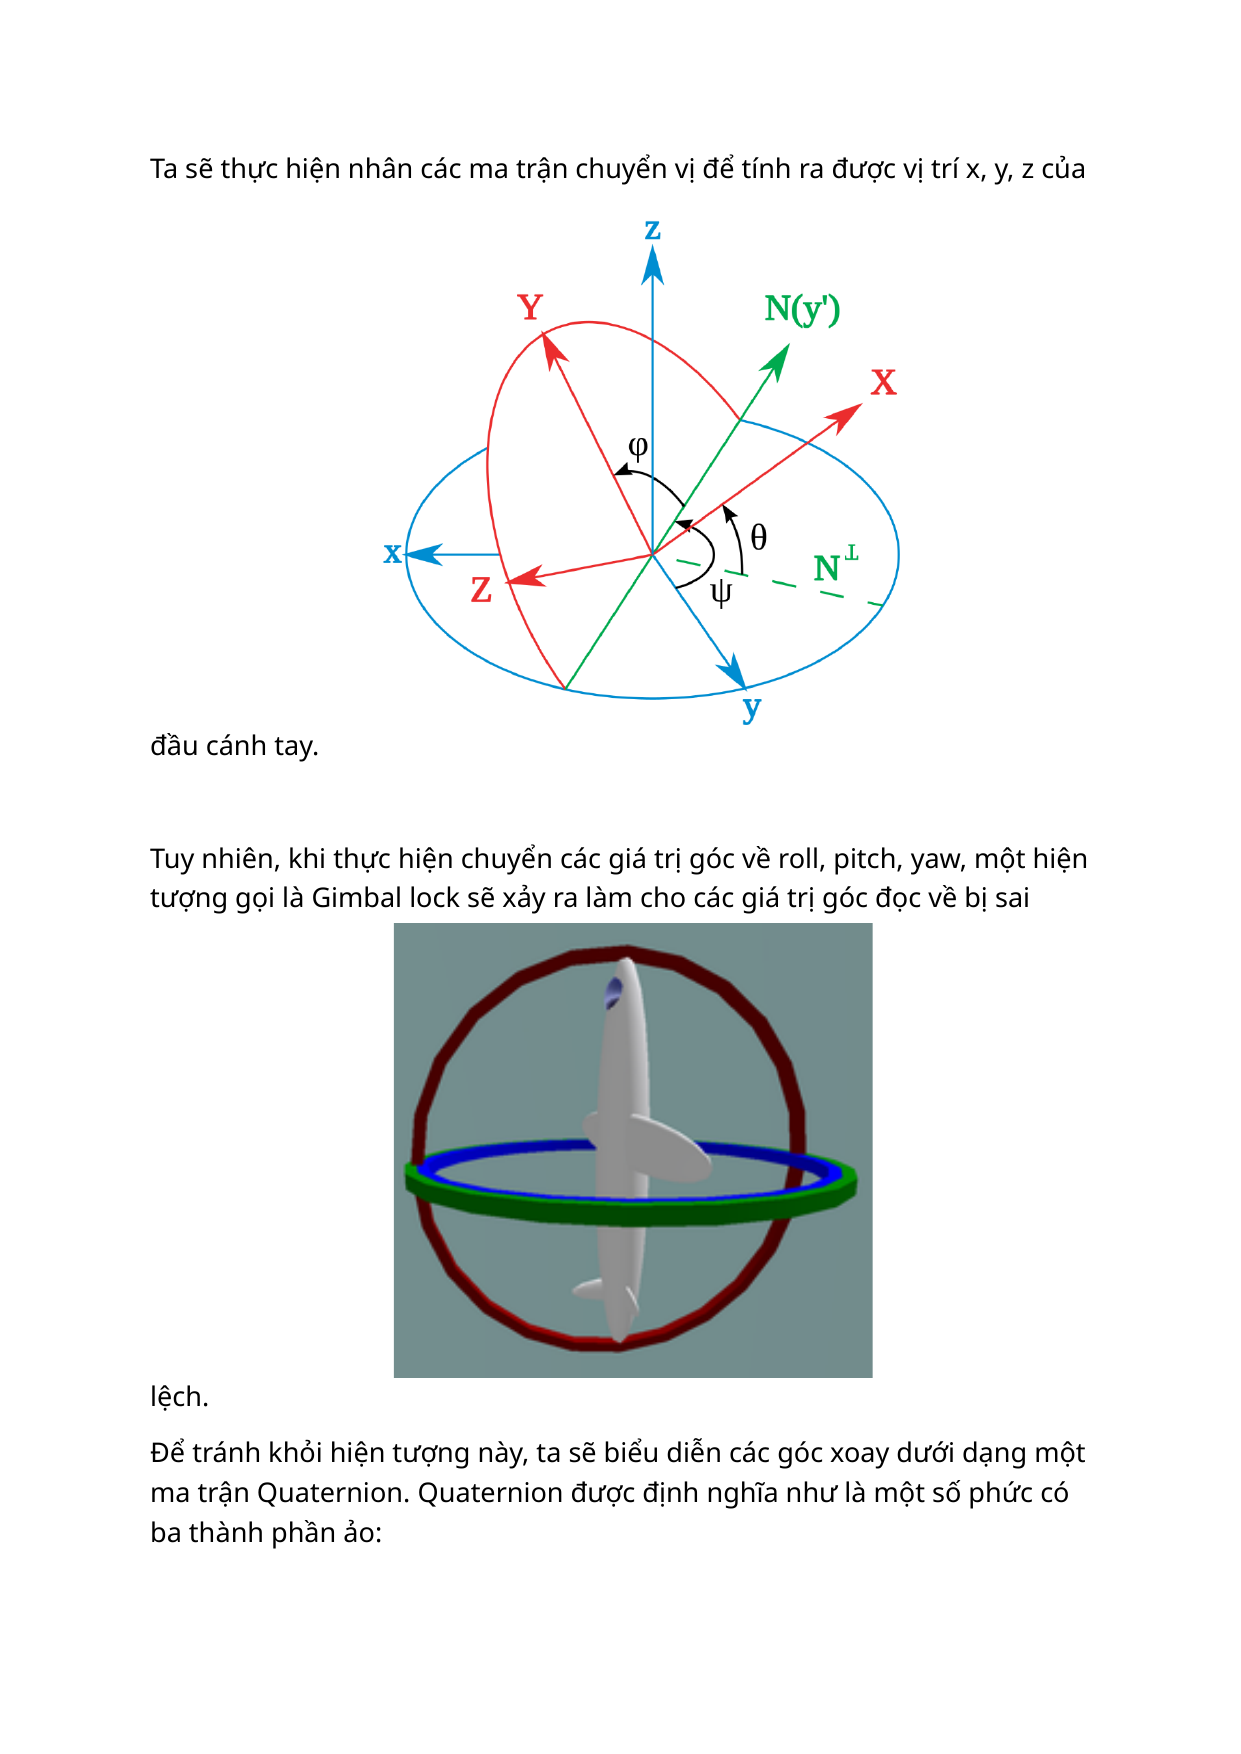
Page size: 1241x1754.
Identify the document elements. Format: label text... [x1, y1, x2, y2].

picture [393, 923, 873, 1378]
picture [382, 219, 902, 727]
text Để tránh khỏi hiện tượng này, ta sẽ biểu diễn các góc xoay dưới dạng một ma trận Quaternion. Quaternion được định nghĩa như là một số phức có ba thành phần ảo: [150, 1434, 1090, 1550]
